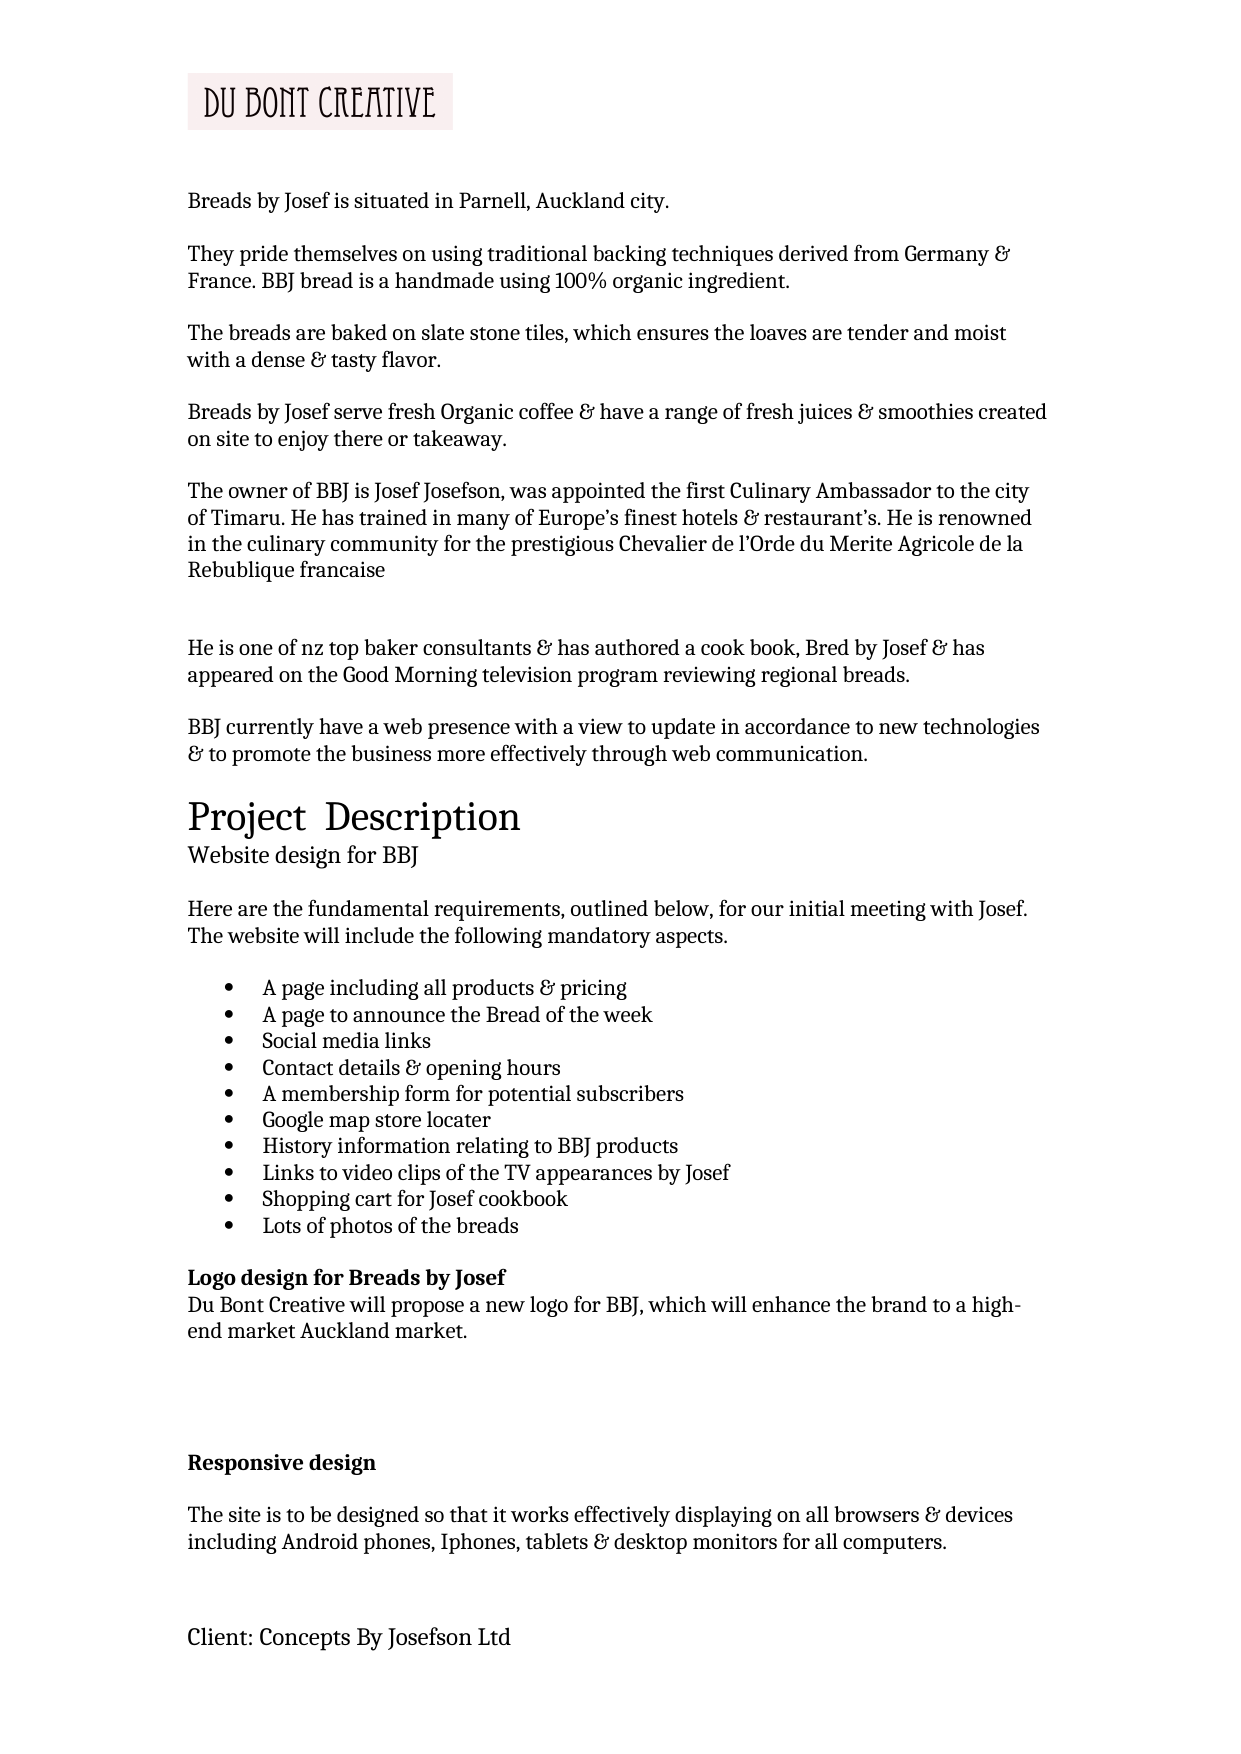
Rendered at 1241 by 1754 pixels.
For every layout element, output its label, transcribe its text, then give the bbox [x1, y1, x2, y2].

list A page to announce the Bread of the week [225, 1002, 1053, 1028]
list Shopping cart for Josef cookbook [225, 1186, 1053, 1212]
text BBJ currently have a web presence with a view to update in accordance to new technologies & to promote the business more effectively through web communication. [187, 714, 1053, 767]
text They pride themselves on using traditional backing techniques derived from Germany & France. BBJ bread is a handmade using 100% organic ingredient. [187, 241, 1053, 294]
text Website design for BBJ [187, 841, 1053, 870]
text Responsive design [187, 1449, 1053, 1476]
list Google map store locater [225, 1107, 1053, 1133]
text Du Bont Creative will propose a new logo for BBJ, which will enhance the brand to a high-end market Auckland market. [187, 1291, 1053, 1344]
text Project Description [187, 793, 1053, 841]
list A page including all products & pricing [225, 975, 1053, 1002]
list Social media links [225, 1028, 1053, 1054]
text Breads by Josef is situated in Parnell, Auckland city. [187, 188, 1053, 215]
text The site is to be designed so that it works effectively displaying on all browsers & devices including Android phones, Iphones, tablets & desktop monitors for all computers. [187, 1502, 1053, 1555]
list Links to video clips of the TV appearances by Josef [225, 1160, 1053, 1186]
list Lots of photos of the breads [225, 1212, 1053, 1239]
text He is one of nz top baker consultants & has authored a cook book, Bred by Josef & has appeared on the Good Morning television program reviewing regional breads. [187, 635, 1053, 688]
list Contact details & opening hours [225, 1054, 1053, 1081]
picture [187, 73, 453, 130]
text Breads by Josef serve fresh Organic coffee & have a range of fresh juices & smoothies created on site to enjoy there or takeaway. [187, 399, 1053, 452]
text The owner of BBJ is Josef Josefson, was appointed the first Culinary Ambassador to the city of Timaru. He has trained in many of Europe’s finest hotels & restaurant’s. He is renowned in the culinary community for the prestigious Chevalier de l’Orde du Merite Agricole de la Rebublique francaise [187, 478, 1053, 584]
text The breads are baked on slate stone tiles, which ensures the loaves are tender and moist with a dense & tasty flavor. [187, 320, 1053, 373]
text Here are the fundamental requirements, outlined below, for our initial meeting with Josef. The website will include the following mandatory aspects. [187, 896, 1053, 949]
list History information relating to BBJ products [225, 1133, 1053, 1160]
list A membership form for potential subscribers [225, 1081, 1053, 1107]
text Logo design for Breads by Josef [187, 1265, 1053, 1291]
